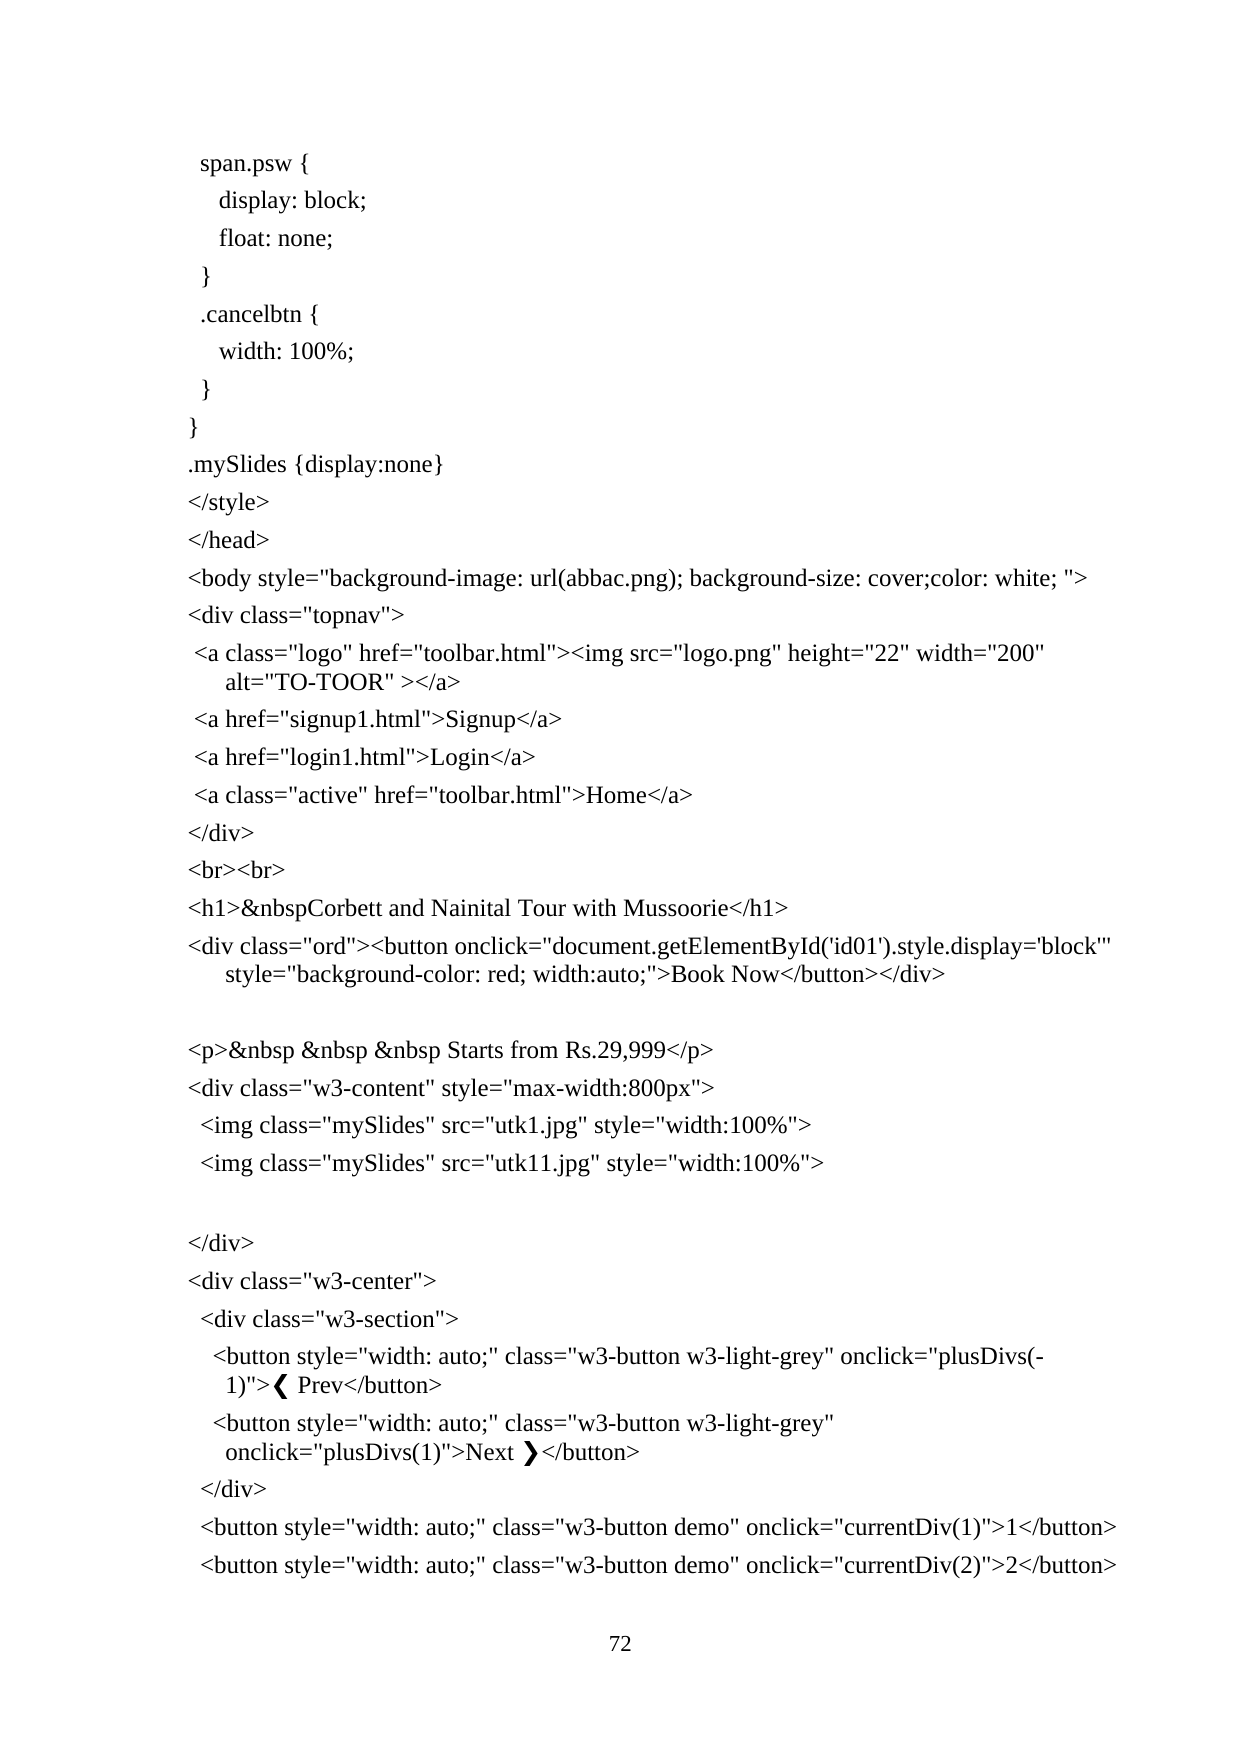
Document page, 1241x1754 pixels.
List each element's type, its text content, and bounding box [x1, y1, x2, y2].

subtitle <button style="width: auto;" class="w3-button w3-light-grey" onclick="plusDivs(-1)">❮ Prev</button> [187, 1341, 1140, 1399]
subtitle <div class="w3-content" style="max-width:800px"> [187, 1073, 1140, 1101]
subtitle <div class="topnav"> [187, 600, 1140, 629]
subtitle span.psw { [187, 148, 1140, 177]
subtitle } [187, 374, 1140, 403]
subtitle </div> [187, 1228, 1140, 1257]
subtitle <br><br> [187, 855, 1140, 884]
subtitle width: 100%; [187, 336, 1140, 365]
subtitle <button style="width: auto;" class="w3-button demo" onclick="currentDiv(2)">2</button> [187, 1550, 1140, 1578]
subtitle </style> [187, 487, 1140, 516]
subtitle <div class="w3-center"> [187, 1266, 1140, 1295]
subtitle display: block; [187, 186, 1140, 214]
subtitle } [187, 261, 1140, 290]
subtitle </div> [187, 818, 1140, 846]
subtitle <img class="mySlides" src="utk11.jpg" style="width:100%"> [187, 1148, 1140, 1177]
subtitle .mySlides {display:none} [187, 449, 1140, 478]
subtitle float: none; [187, 223, 1140, 252]
subtitle <p>&nbsp &nbsp &nbsp Starts from Rs.29,999</p> [187, 1035, 1140, 1064]
subtitle <button style="width: auto;" class="w3-button demo" onclick="currentDiv(1)">1</button> [187, 1512, 1140, 1541]
subtitle <body style="background-image: url(abbac.png); background-size: cover;color: white; "> [187, 563, 1140, 591]
subtitle <h1>&nbspCorbett and Nainital Tour with Mussoorie</h1> [187, 893, 1140, 922]
subtitle <div class="w3-section"> [187, 1304, 1140, 1332]
subtitle <a class="logo" href="toolbar.html"><img src="logo.png" height="22" width="200" alt="TO-TOOR" ></a> [187, 638, 1140, 696]
subtitle <img class="mySlides" src="utk1.jpg" style="width:100%"> [187, 1110, 1140, 1139]
subtitle <button style="width: auto;" class="w3-button w3-light-grey" onclick="plusDivs(1)">Next ❯</button> [187, 1408, 1140, 1465]
subtitle .cancelbtn { [187, 299, 1140, 327]
subtitle <div class="ord"><button onclick="document.getElementById('id01').style.display='block'" style="background-color: red; width:auto;">Book Now</button></div> [187, 931, 1140, 988]
subtitle <a href="login1.html">Login</a> [187, 742, 1140, 771]
subtitle </div> [187, 1474, 1140, 1503]
subtitle <a class="active" href="toolbar.html">Home</a> [187, 780, 1140, 809]
subtitle } [187, 412, 1140, 441]
subtitle <a href="signup1.html">Signup</a> [187, 704, 1140, 733]
subtitle </head> [187, 525, 1140, 554]
